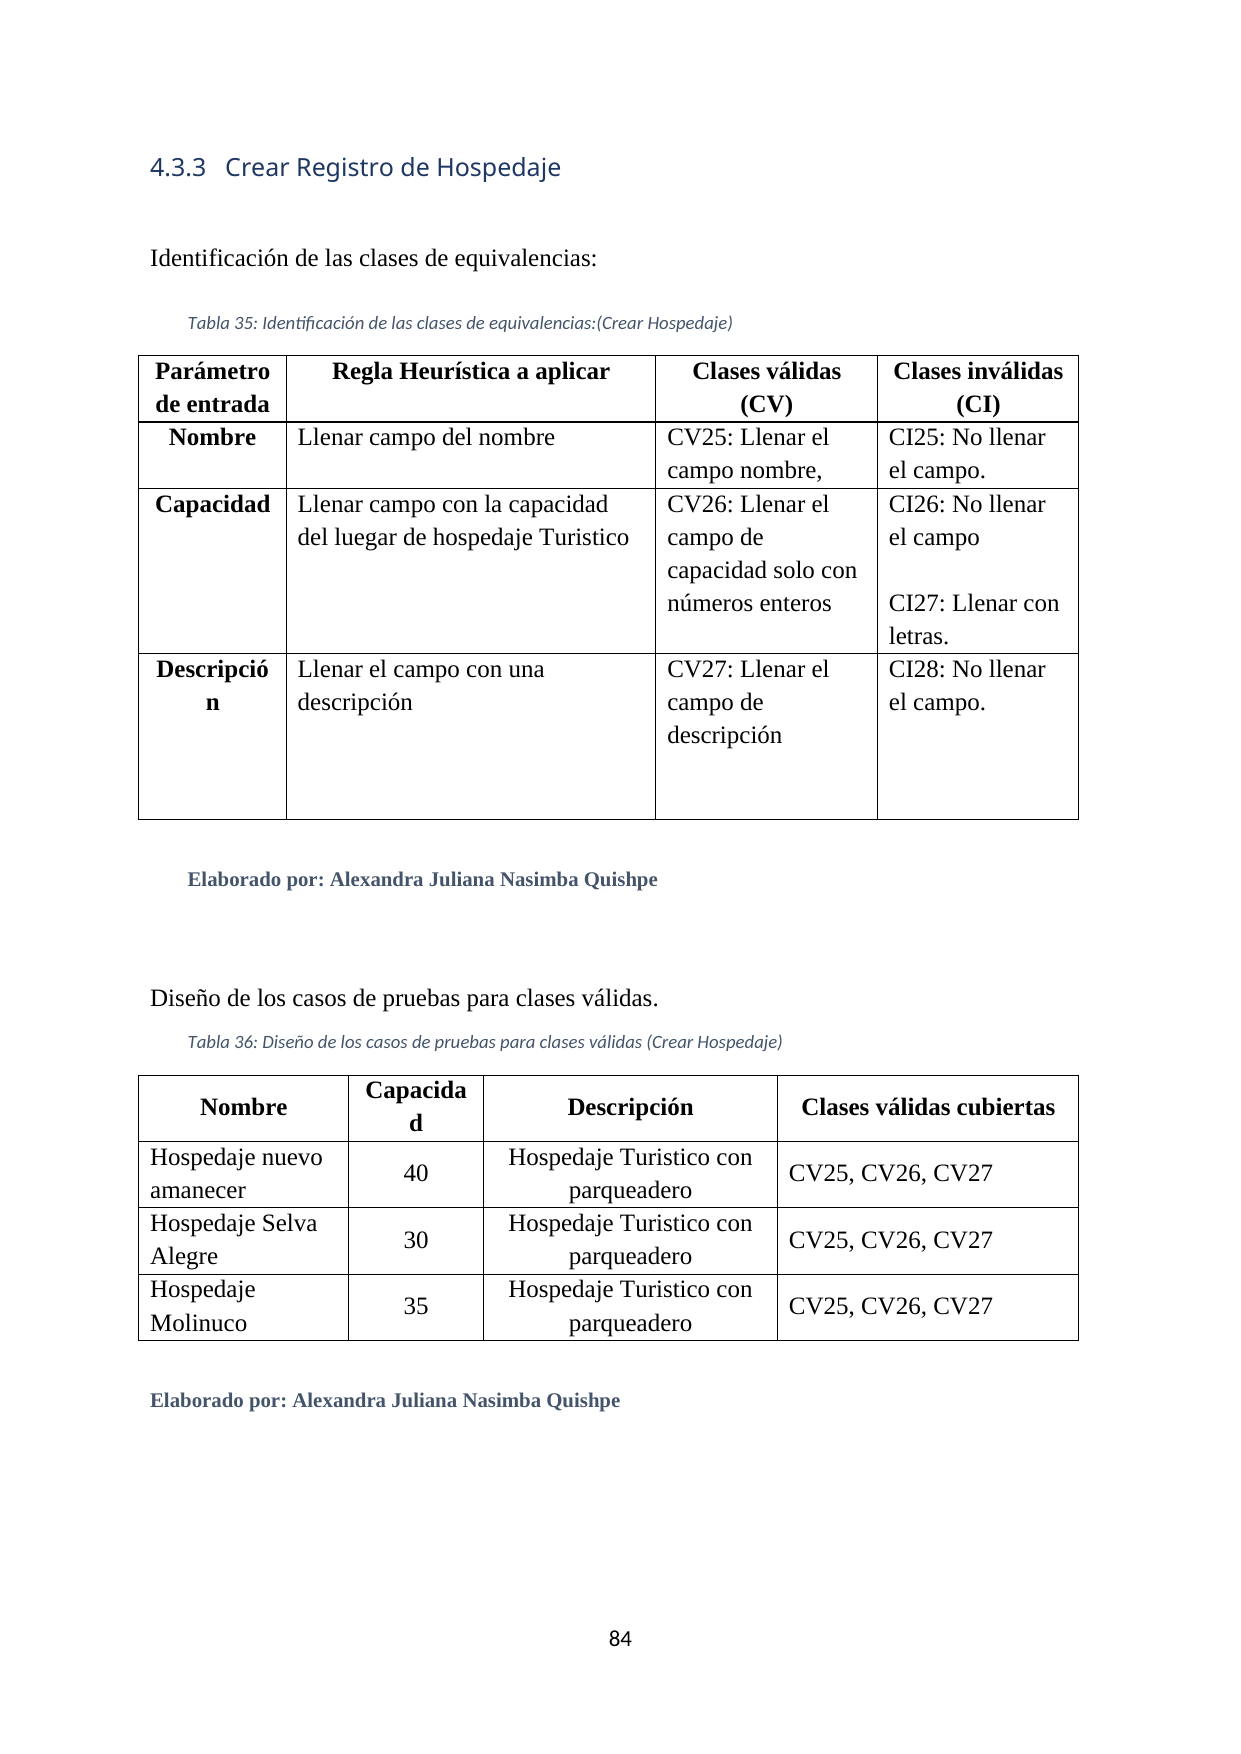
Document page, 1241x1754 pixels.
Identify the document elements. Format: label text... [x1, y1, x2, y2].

table_cell Descripción [139, 654, 286, 819]
text Elaborado por: Alexandra Juliana Nasimba Quishpe [187, 867, 1090, 891]
text Identificación de las clases de equivalencias: [150, 243, 1090, 272]
table_cell Hospedaje Turistico con parqueadero [484, 1208, 777, 1273]
table_cell 35 [349, 1275, 483, 1340]
table_cell CV27: Llenar el campo de descripción [656, 654, 877, 819]
table_cell Llenar campo con la capacidad del luegar de hospedaje Turistico [287, 489, 655, 653]
table_cell 40 [349, 1142, 483, 1207]
table_cell CI26: No llenar el campo CI27: Llenar con letras. [878, 489, 1078, 653]
table_cell CI25: No llenar el campo. [878, 423, 1078, 488]
table_header Descripción [484, 1076, 777, 1141]
table_cell CV25, CV26, CV27 [778, 1208, 1078, 1273]
table_cell Nombre [139, 423, 286, 488]
table_header Nombre [139, 1076, 348, 1141]
table_header Capacidad [349, 1076, 483, 1141]
table_header Clases válidas cubiertas [778, 1076, 1078, 1141]
table_cell CV25: Llenar el campo nombre, [656, 423, 877, 488]
table_header Clases inválidas (CI) [878, 356, 1078, 421]
table_header Clases válidas (CV) [656, 356, 877, 421]
text Diseño de los casos de pruebas para clases válidas. [150, 983, 1090, 1012]
table_cell CI28: No llenar el campo. [878, 654, 1078, 819]
table_cell Hospedaje Molinuco [139, 1275, 348, 1340]
text Tabla 35: Identificación de las clases de equivalencias:(Crear Hospedaje) [187, 311, 1090, 334]
table_cell Hospedaje Selva Alegre [139, 1208, 348, 1273]
text Elaborado por: Alexandra Juliana Nasimba Quishpe [150, 1388, 1090, 1412]
table_cell Llenar campo del nombre [287, 423, 655, 488]
text Tabla 36: Diseño de los casos de pruebas para clases válidas (Crear Hospedaje) [187, 1031, 1090, 1054]
table_cell CV25, CV26, CV27 [778, 1275, 1078, 1340]
table_cell Llenar el campo con una descripción [287, 654, 655, 819]
table_cell Hospedaje Turistico con parqueadero [484, 1142, 777, 1207]
table_cell CV25, CV26, CV27 [778, 1142, 1078, 1207]
table_header Regla Heurística a aplicar [287, 356, 655, 421]
table_cell Hospedaje nuevo amanecer [139, 1142, 348, 1207]
table_cell 30 [349, 1208, 483, 1273]
table_cell Hospedaje Turistico con parqueadero [484, 1275, 777, 1340]
subtitle Crear Registro de Hospedaje [150, 150, 1090, 184]
table_header Parámetro de entrada [139, 356, 286, 421]
table_cell CV26: Llenar el campo de capacidad solo con números enteros [656, 489, 877, 653]
table_cell Capacidad [139, 489, 286, 653]
